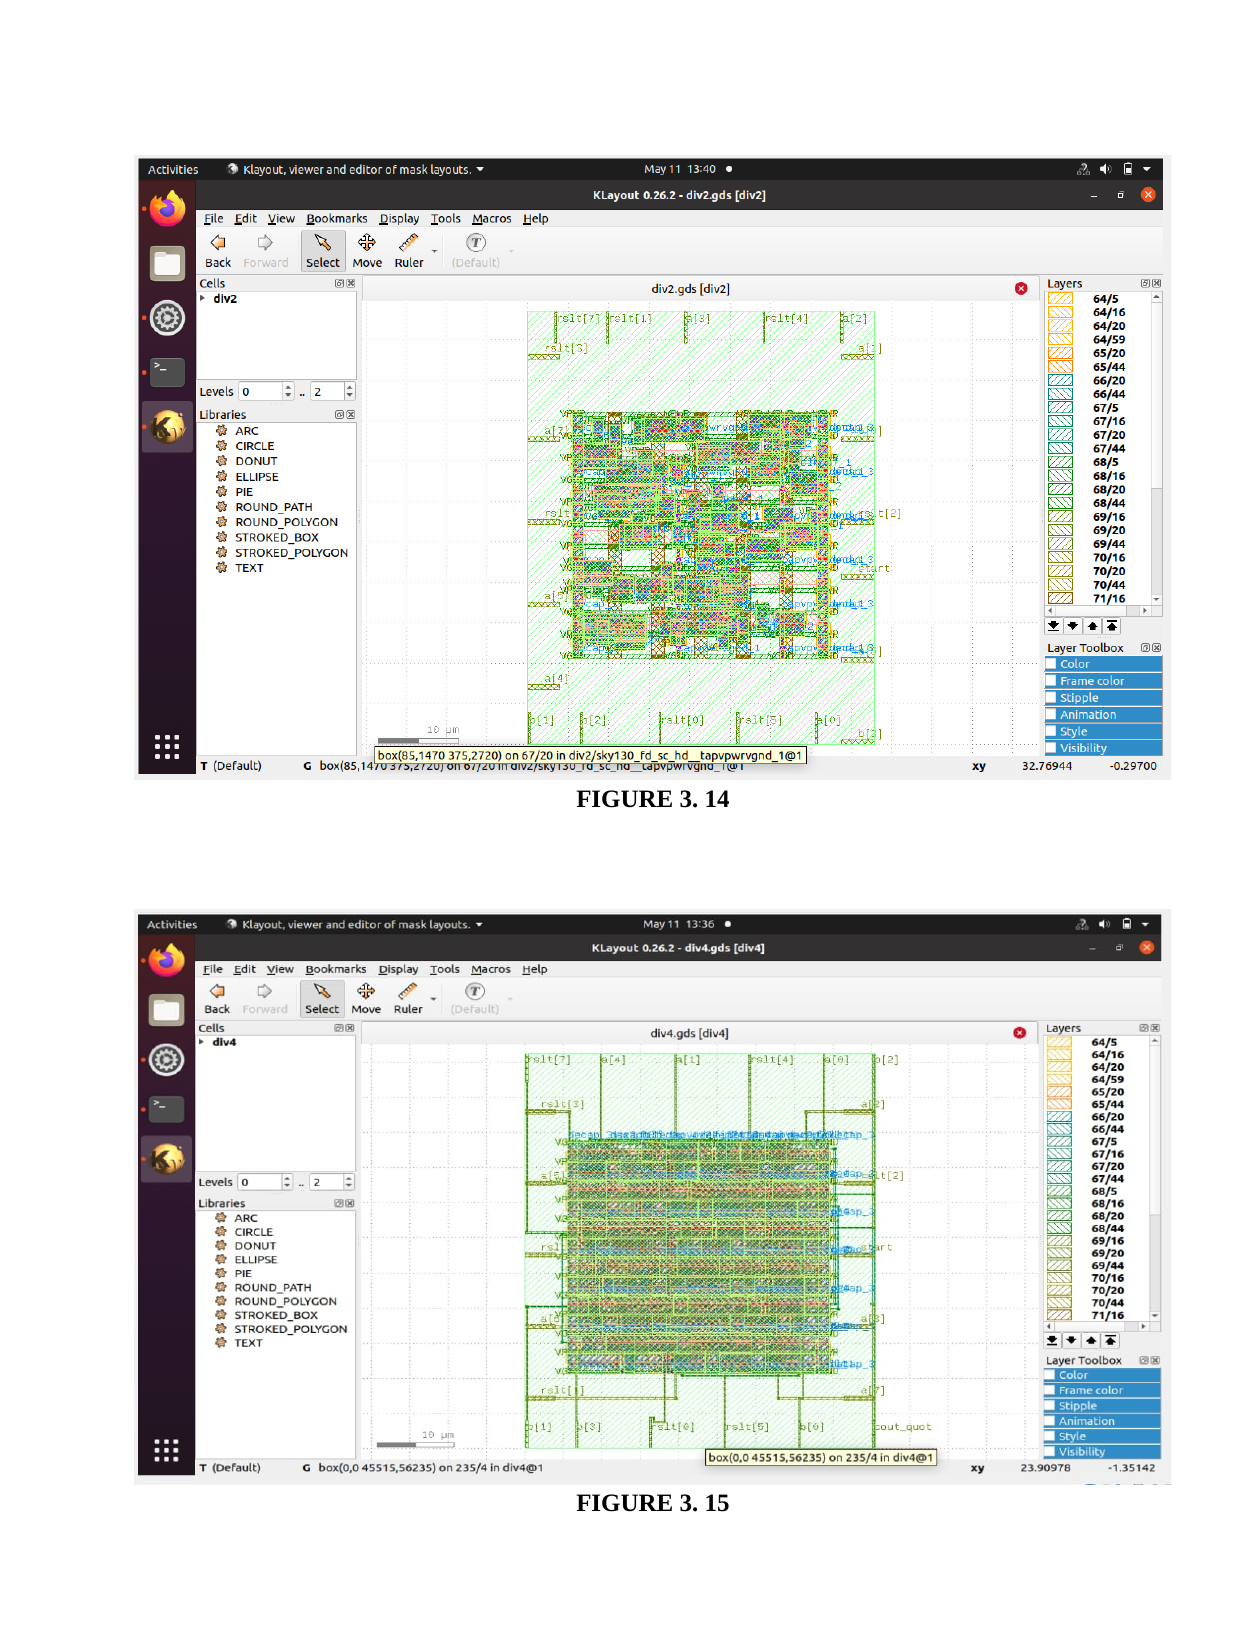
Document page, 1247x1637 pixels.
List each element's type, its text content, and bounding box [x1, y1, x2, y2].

picture [134, 909, 1172, 1485]
picture [134, 155, 1172, 780]
